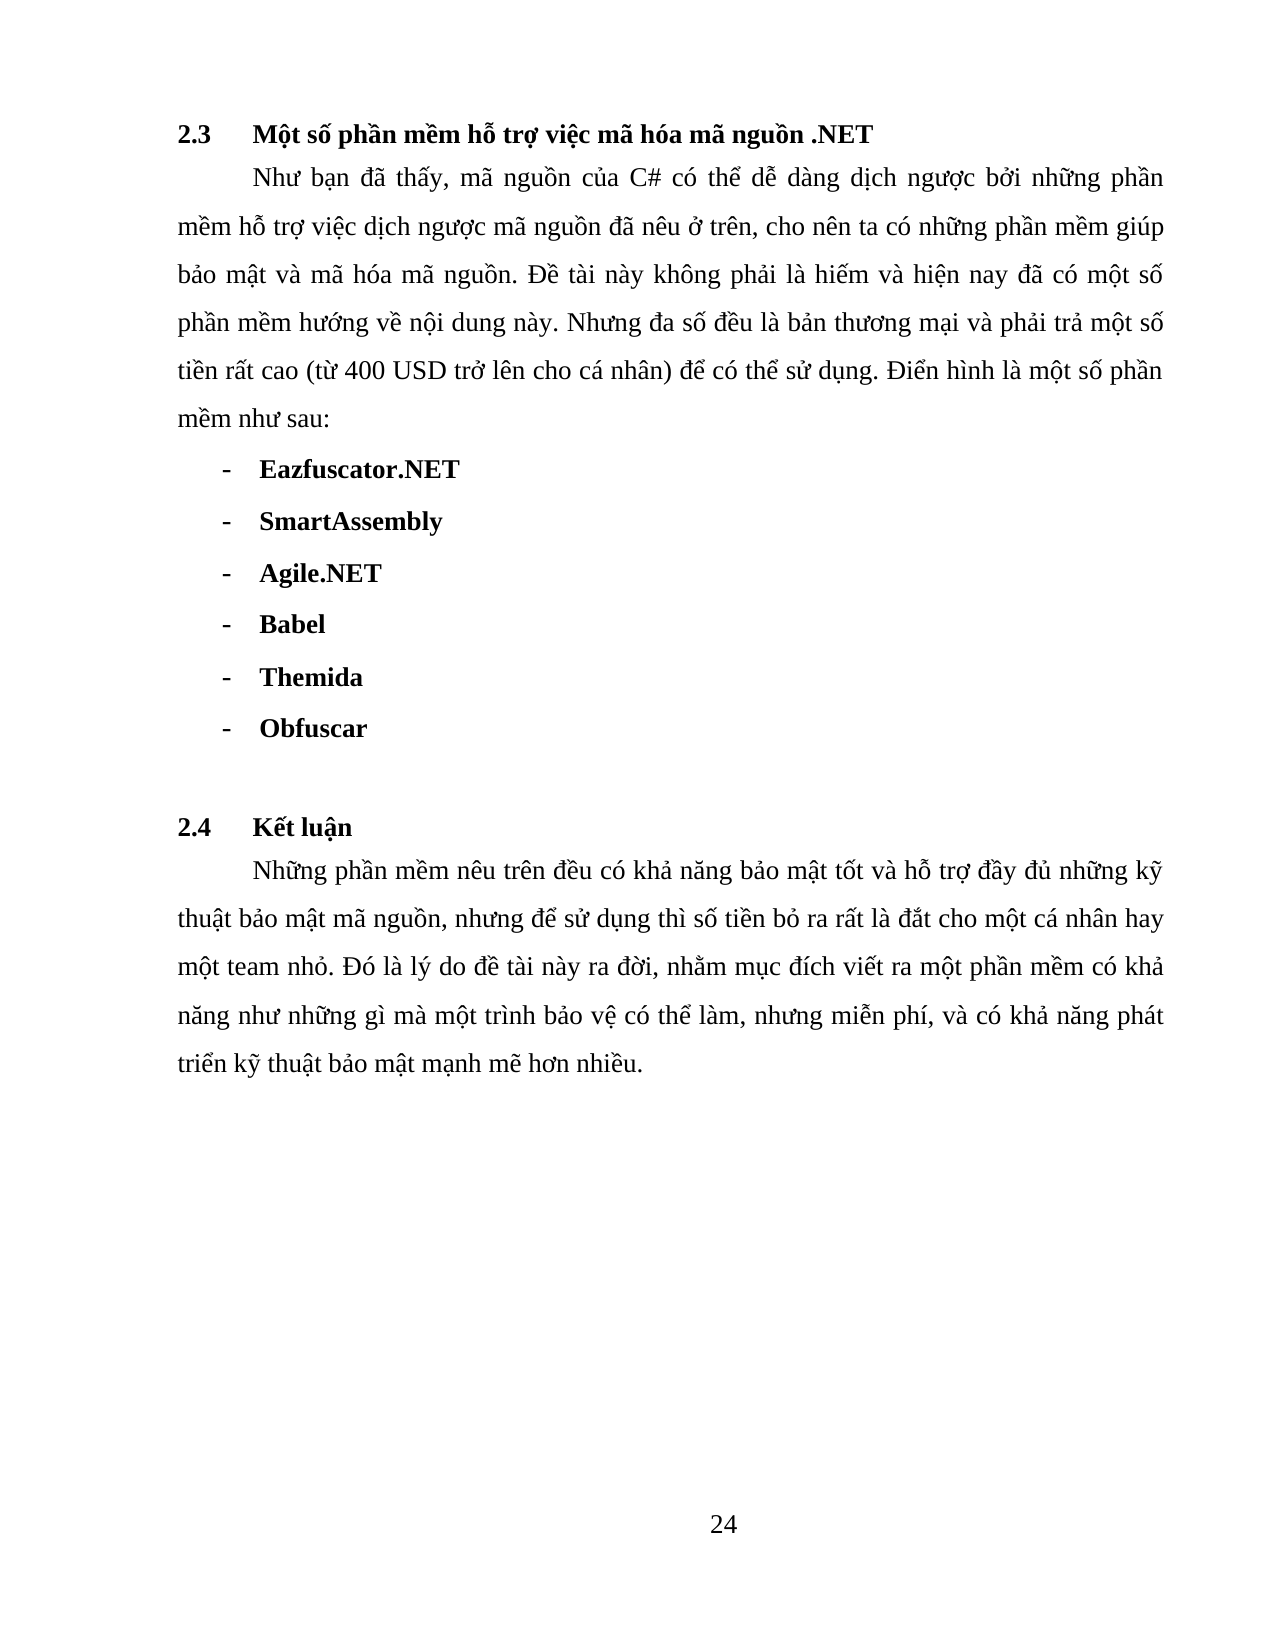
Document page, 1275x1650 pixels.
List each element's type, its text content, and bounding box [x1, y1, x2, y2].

list Babel [222, 607, 1165, 640]
list Themida [222, 659, 1165, 692]
list Eazfuscator.NET [222, 451, 1165, 484]
subtitle 2.3 Một số phần mềm hỗ trợ việc mã hóa mã nguồn .NET [177, 118, 1014, 149]
subtitle 2.4 Kết luận [177, 811, 1014, 842]
list Obfuscar [222, 711, 1165, 744]
text Như bạn đã thấy, mã nguồn của C# có thể dễ dàng dịch ngược bởi những phần mềm hỗ trợ việc dịch ngược mã nguồn đã nêu ở trên, cho nên ta có những phần mềm giúp bảo mật và mã hóa mã nguồn. Đề tài này không phải là hiếm và hiện nay đã có một số phần mềm hướng về nội dung này. Nhưng đa số đều là bản thương mại và phải trả một số tiền rất cao (từ 400 USD trở lên cho cá nhân) để có thể sử dụng. Điển hình là một số phần mềm như sau: [177, 161, 1165, 434]
text Những phần mềm nêu trên đều có khả năng bảo mật tốt và hỗ trợ đầy đủ những kỹ thuật bảo mật mã nguồn, nhưng để sử dụng thì số tiền bỏ ra rất là đắt cho một cá nhân hay một team nhỏ. Đó là lý do đề tài này ra đời, nhằm mục đích viết ra một phần mềm có khả năng như những gì mà một trình bảo vệ có thể làm, nhưng miễn phí, và có khả năng phát triển kỹ thuật bảo mật mạnh mẽ hơn nhiều. [177, 854, 1165, 1078]
list Agile.NET [222, 555, 1165, 588]
list SmartAssembly [222, 503, 1165, 536]
